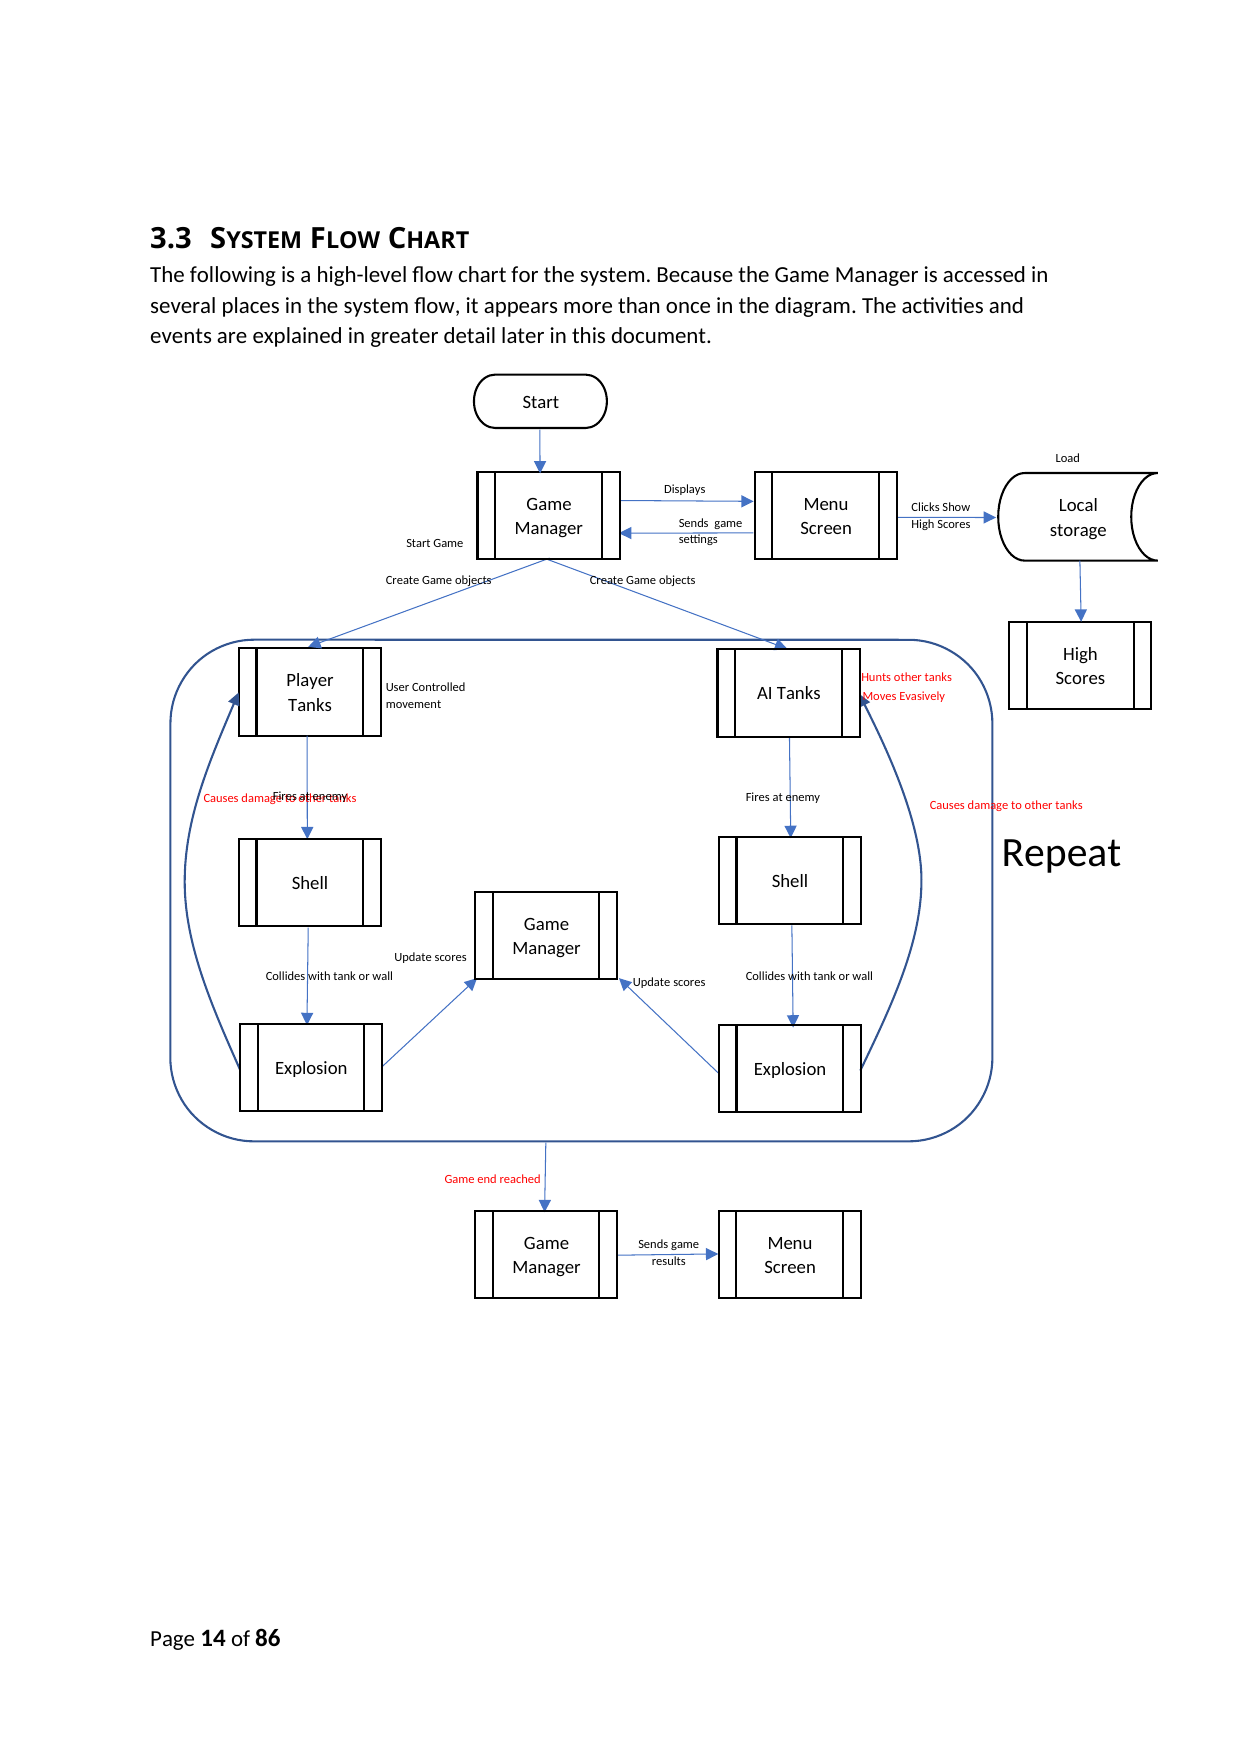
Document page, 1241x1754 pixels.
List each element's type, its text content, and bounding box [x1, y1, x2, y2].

text The following is a high-level flow chart for the system. Because the Game Manager is accessed in several places in the system flow, it appears more than once in the diagram. The activities and events are explained in greater detail later in this document. [150, 261, 1090, 349]
subtitle System Flow Chart [150, 218, 1090, 257]
